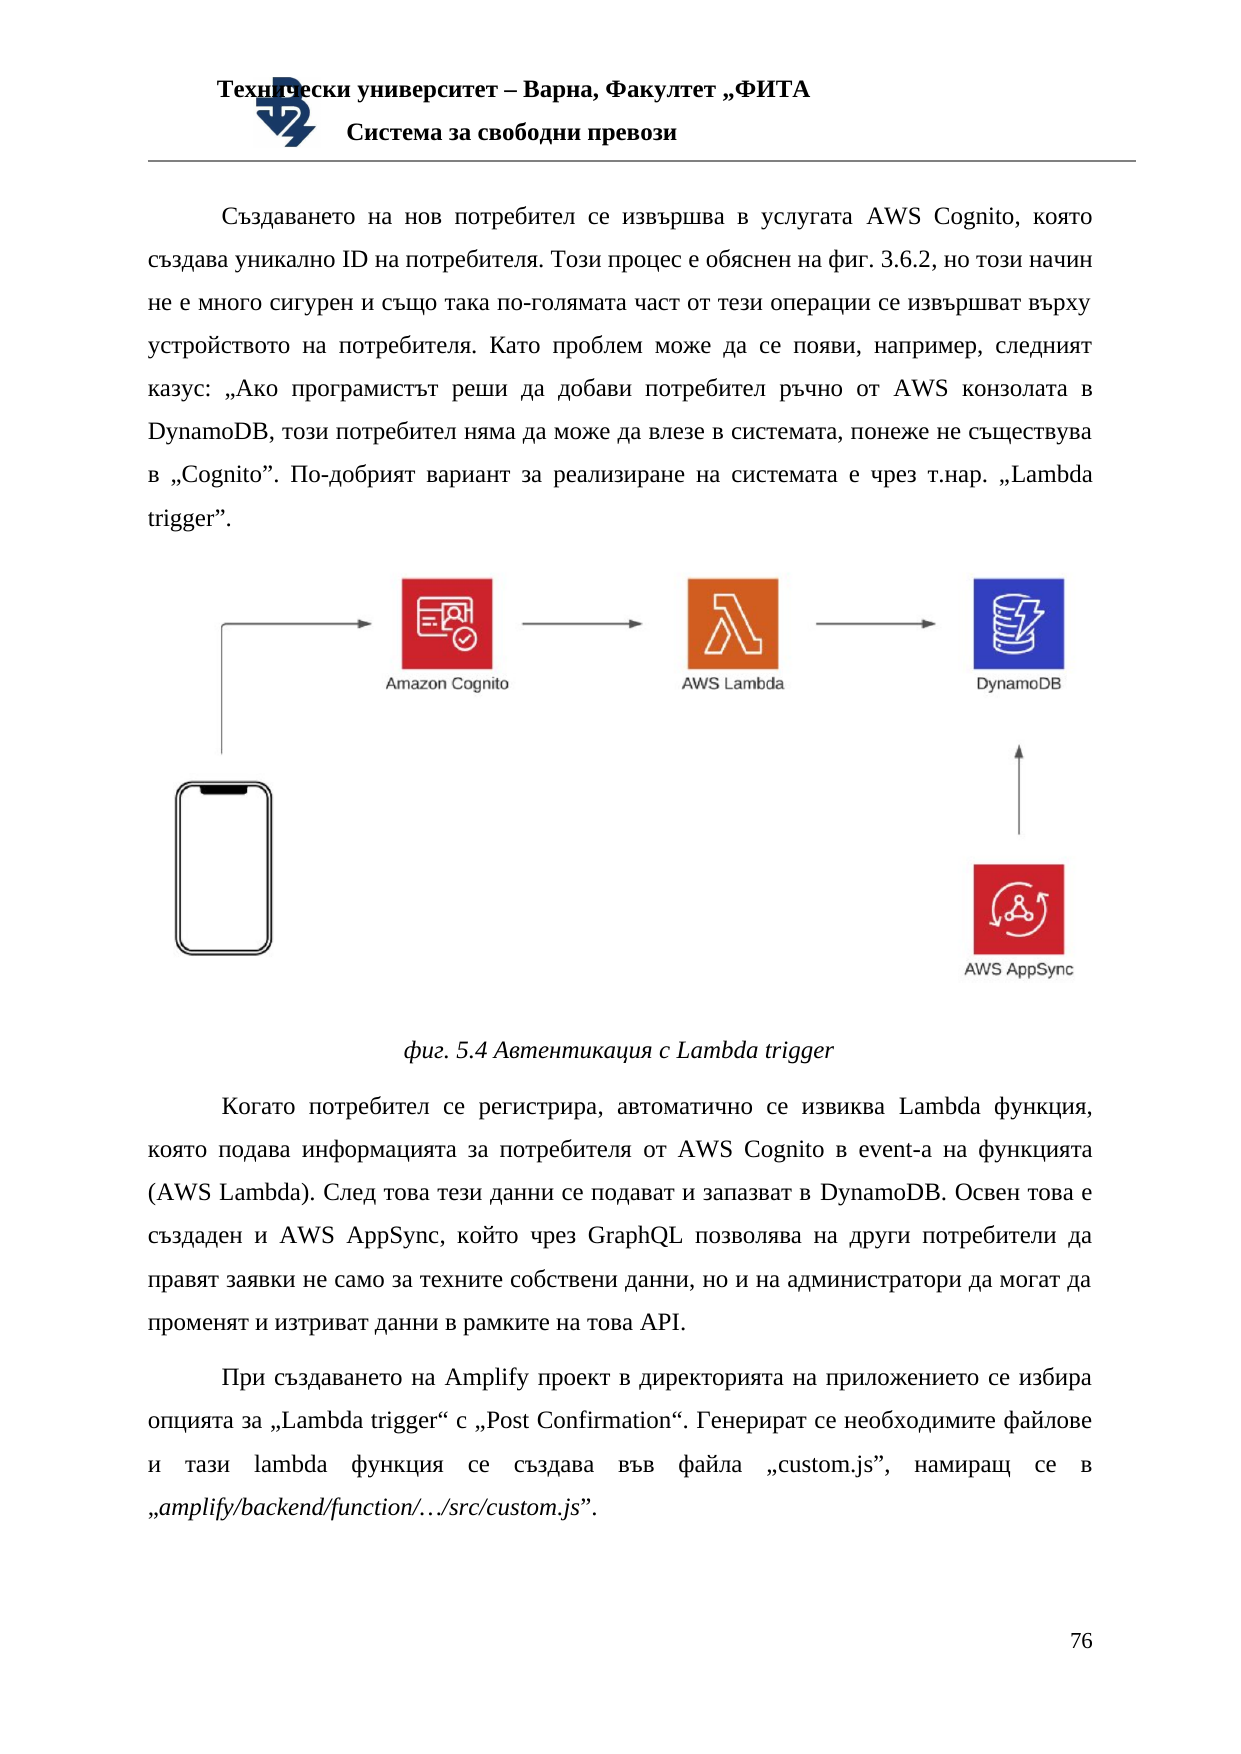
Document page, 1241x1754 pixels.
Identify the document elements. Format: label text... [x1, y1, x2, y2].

picture [253, 77, 321, 148]
picture [147, 558, 1093, 1010]
text фиг. 5.4 Автентикация с Lambda trigger [148, 1036, 1093, 1064]
picture [315, 87, 321, 96]
text При създаването на Amplify проект в директорията на приложението се избира опцията за „Lambda trigger“ с „Post Confirmation“. Генерират се необходимите файлове и тази lambda функция се създава във файла „custom.js”, намиращ се в „amplify/backend/function/…/src/custom.js”. [148, 1362, 1093, 1521]
text Когато потребител се регистрира, автоматично се извиква Lambda функция, която подава информацията за потребителя от AWS Cognito в event-а на функцията (AWS Lambda). След това тези данни се подават и запазват в DynamoDB. Освен това е създаден и AWS AppSync, който чрез GraphQL позволява на други потребители да правят заявки не само за техните собствени данни, но и на администратори да могат да променят и изтриват данни в рамките на това API. [148, 1091, 1093, 1336]
text Създаването на нов потребител се извършва в услугата AWS Cognito, която създава уникално ID на потребителя. Този процес е обяснен на фиг. 3.6.2, но този начин не е много сигурен и също така по-голямата част от тези операции се извършват върху устройството на потребителя. Като проблем може да се появи, например, следният казус: „Ако програмистът реши да добави потребител ръчно от AWS конзолата в DynamoDB, този потребител няма да може да влезе в системата, понеже не съществува в „Cognito”. По-добрият вариант за реализиране на системата е чрез т.нар. „Lambda trigger”. [148, 201, 1093, 531]
